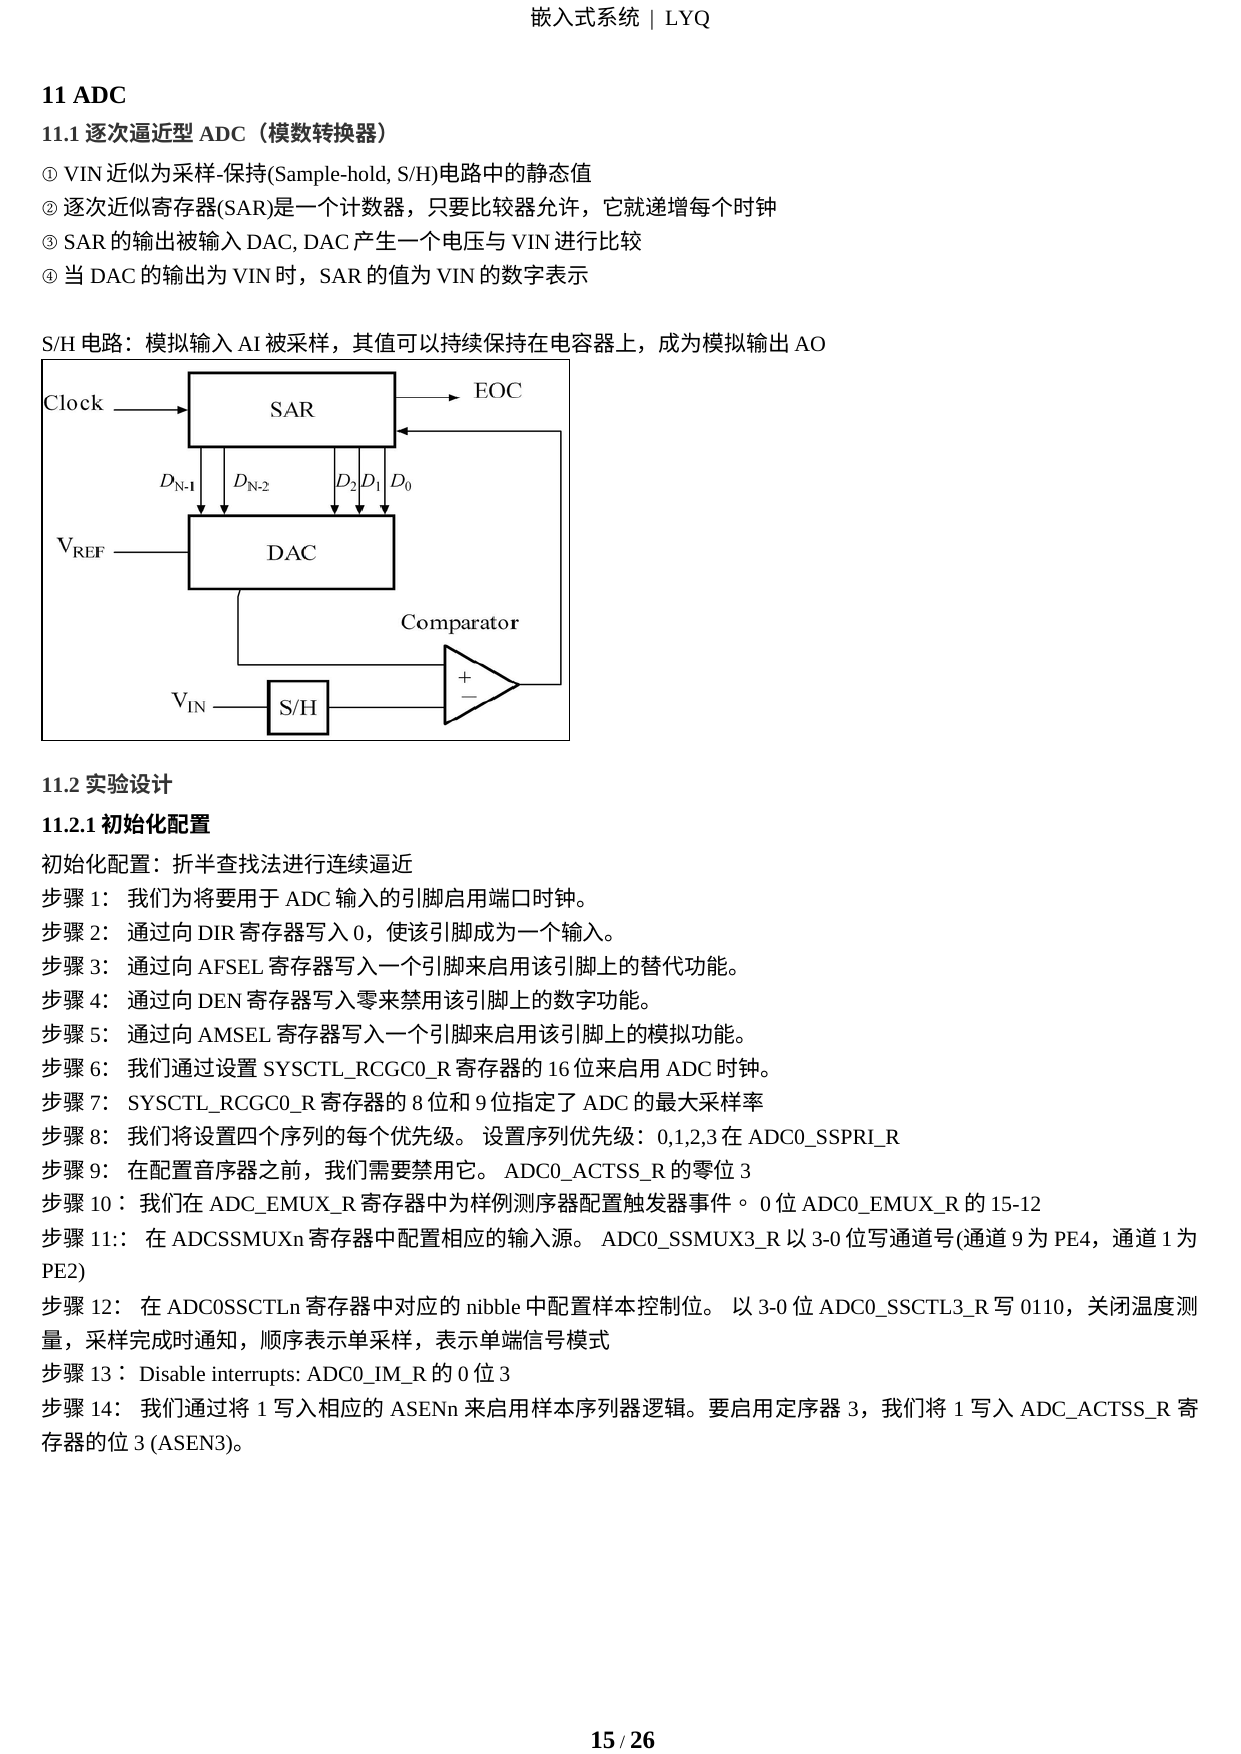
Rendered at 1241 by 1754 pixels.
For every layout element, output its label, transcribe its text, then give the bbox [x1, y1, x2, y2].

text 步骤5： 通过向AMSEL寄存器写入一个引脚来启用该引脚上的模拟功能。 [41, 1016, 1199, 1050]
text 步骤2： 通过向DIR寄存器写入0，使该引脚成为一个输入。 [41, 914, 1199, 948]
text 步骤10： 我们在ADC_EMUX_R寄存器中为样例测序器配置触发器事件。 0位ADC0_EMUX_R的15-12 [41, 1186, 1199, 1220]
text 步骤11:： 在ADCSSMUXn寄存器中配置相应的输入源。 ADC0_SSMUX3_R以3-0位写通道号(通道9为PE4，通道1为PE2) [41, 1220, 1199, 1288]
text 步骤3： 通过向AFSEL寄存器写入一个引脚来启用该引脚上的替代功能。 [41, 948, 1199, 982]
text ④ 当DAC的输出为VIN时，SAR的值为VIN的数字表示 [41, 257, 1199, 291]
text 步骤4： 通过向DEN寄存器写入零来禁用该引脚上的数字功能。 [41, 982, 1199, 1016]
text 初始化配置：折半查找法进行连续逼近 [41, 846, 1199, 880]
text ② 逐次近似寄存器(SAR)是一个计数器，只要比较器允许，它就递增每个时钟 [41, 189, 1199, 223]
text 实验设计 [41, 766, 1199, 800]
text 步骤12： 在ADC0SSCTLn寄存器中对应的nibble中配置样本控制位。 以3-0位ADC0_SSCTL3_R写0110，关闭温度测量，采样完成时通知，顺序表示单采样，表示单端信号模式 [41, 1288, 1199, 1356]
text 步骤1： 我们为将要用于ADC输入的引脚启用端口时钟。 [41, 880, 1199, 914]
text 步骤8： 我们将设置四个序列的每个优先级。 设置序列优先级：0,1,2,3在ADC0_SSPRI_R [41, 1118, 1199, 1152]
text 步骤6： 我们通过设置SYSCTL_RCGC0_R寄存器的16位来启用ADC时钟。 [41, 1050, 1199, 1084]
text S/H电路：模拟输入AI被采样，其值可以持续保持在电容器上，成为模拟输出AO [41, 324, 1199, 358]
text ADC [41, 80, 1199, 109]
text 逐次逼近型ADC（模数转换器） [41, 114, 1199, 148]
text 初始化配置 [41, 806, 1199, 840]
text 步骤13： Disable interrupts: ADC0_IM_R的0位3 [41, 1356, 1199, 1390]
text 步骤9： 在配置音序器之前，我们需要禁用它。 ADC0_ACTSS_R的零位3 [41, 1152, 1199, 1186]
text 步骤14： 我们通过将 1 写入相应的 ASENn 来启用样本序列器逻辑。要启用定序器 3，我们将 1 写入 ADC_ACTSS_R 寄存器的位 3 (ASEN3)。 [41, 1390, 1199, 1458]
text ① VIN近似为采样-保持(Sample-hold, S/H)电路中的静态值 [41, 155, 1199, 189]
picture [43, 360, 569, 740]
text 步骤7： SYSCTL_RCGC0_R寄存器的8位和9位指定了ADC的最大采样率 [41, 1084, 1199, 1118]
text ③ SAR的输出被输入DAC, DAC产生一个电压与VIN进行比较 [41, 223, 1199, 257]
